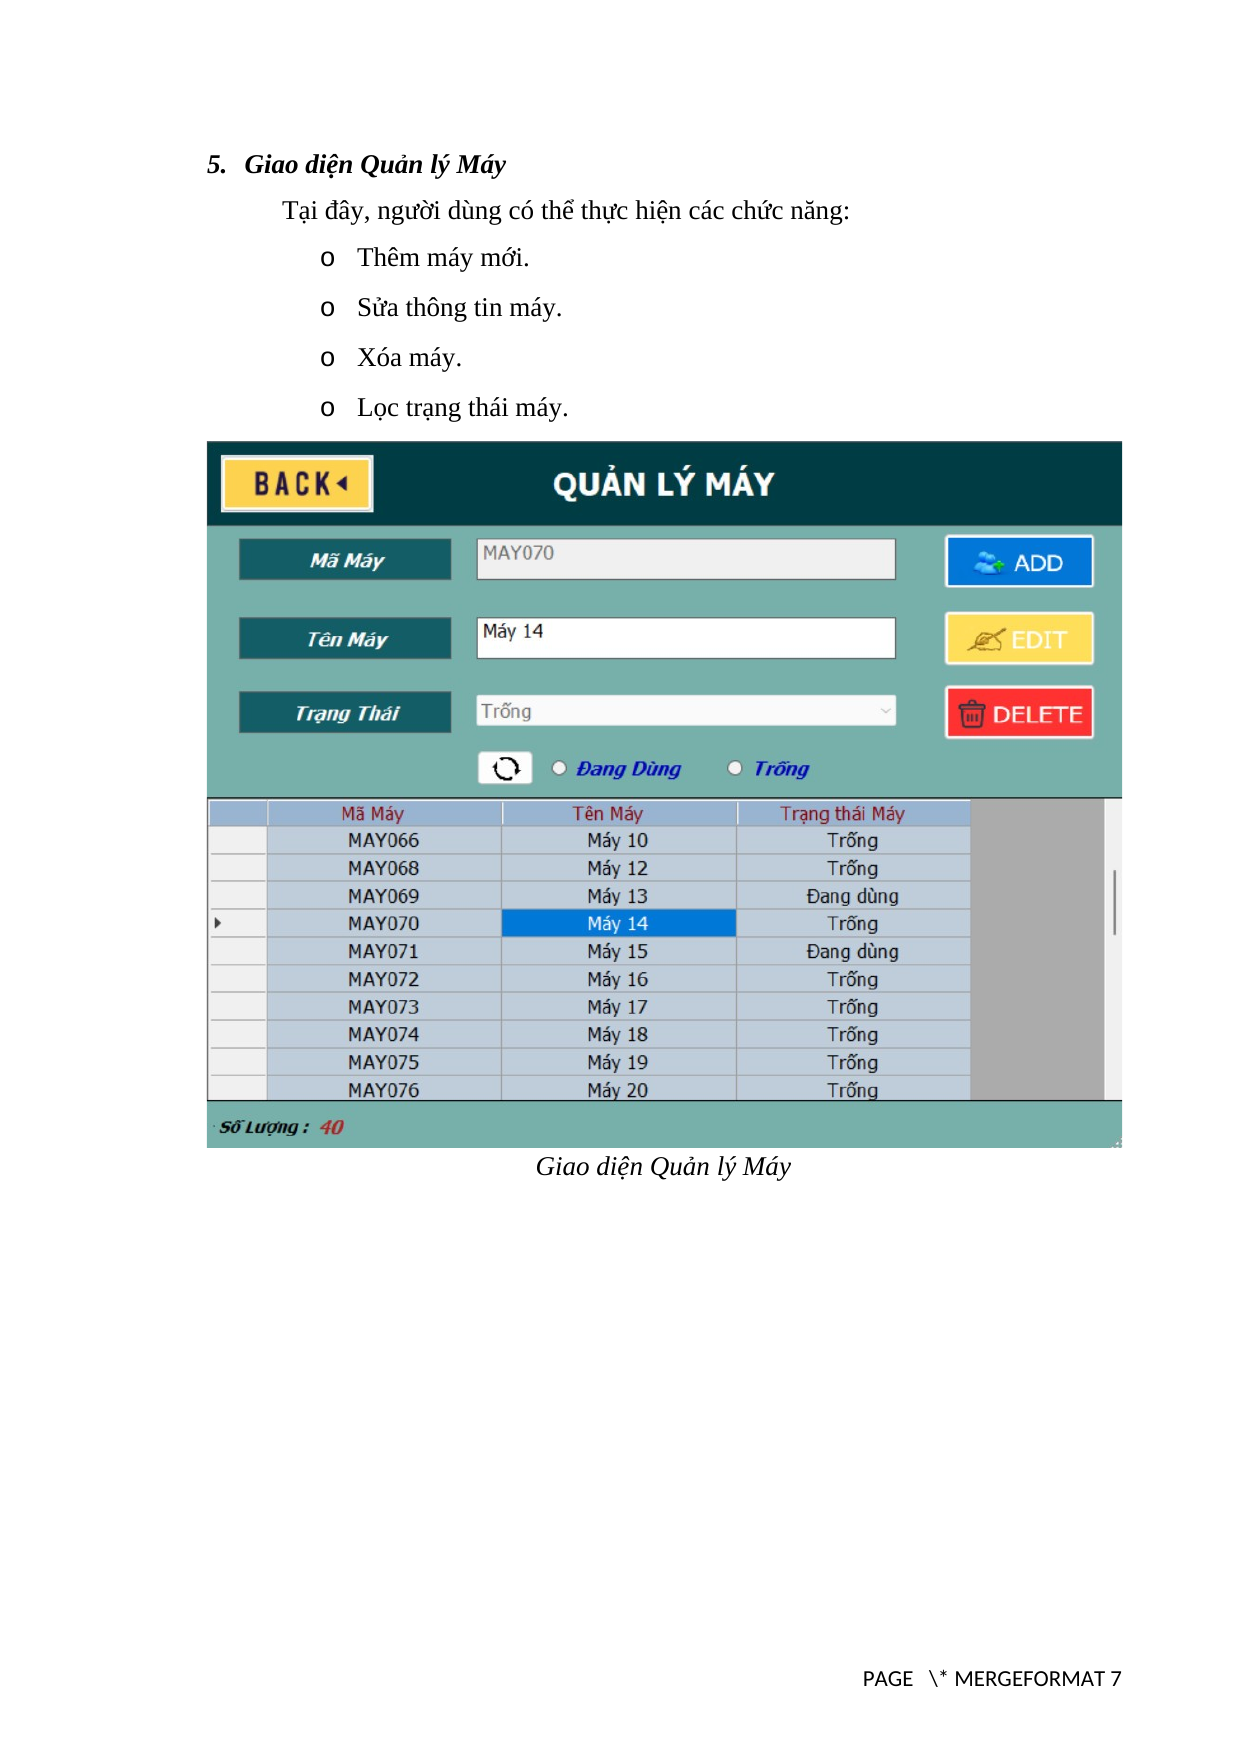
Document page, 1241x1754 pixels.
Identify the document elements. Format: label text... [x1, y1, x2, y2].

list Sửa thông tin máy. [319, 291, 1122, 324]
list Tại đây, người dùng có thể thực hiện các chức năng: [244, 194, 1122, 226]
list Giao diện Quản lý Máy [207, 1150, 1122, 1181]
list Lọc trạng thái máy. [319, 391, 1122, 425]
list Giao diện Quản lý Máy [207, 148, 1122, 179]
picture [206, 441, 1123, 1148]
list Xóa máy. [319, 341, 1122, 375]
list Thêm máy mới. [319, 241, 1122, 274]
